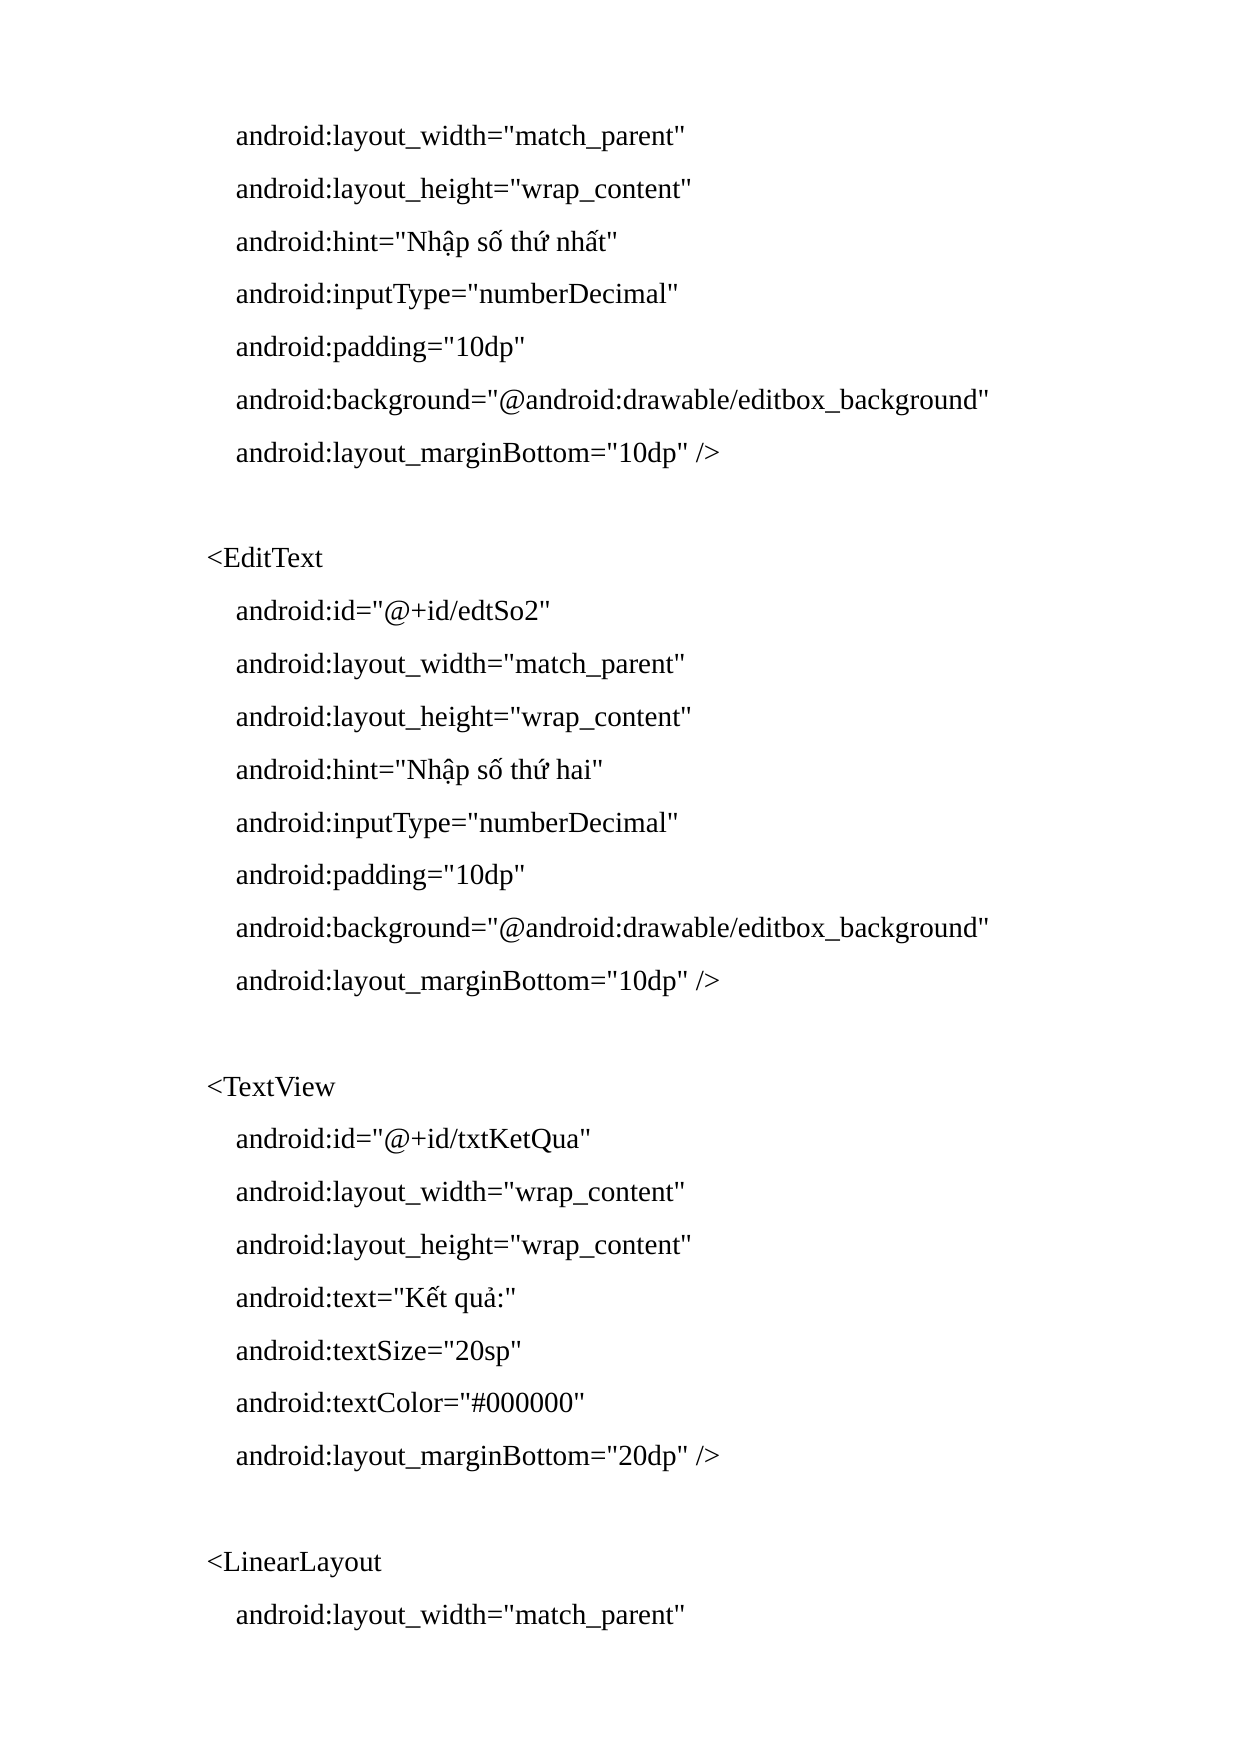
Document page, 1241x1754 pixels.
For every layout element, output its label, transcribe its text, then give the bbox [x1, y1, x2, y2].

text android:padding="10dp" [177, 857, 1152, 891]
text <EditText [177, 541, 1152, 574]
text android:layout_width="match_parent" [177, 118, 1152, 152]
text android:inputType="numberDecimal" [177, 805, 1152, 838]
text android:background="@android:drawable/editbox_background" [177, 910, 1152, 944]
text android:layout_width="match_parent" [177, 646, 1152, 680]
text <TextView [177, 1069, 1152, 1102]
text android:textColor="#000000" [177, 1386, 1152, 1419]
text android:layout_height="wrap_content" [177, 1227, 1152, 1261]
text android:layout_height="wrap_content" [177, 171, 1152, 204]
text android:layout_width="wrap_content" [177, 1174, 1152, 1208]
text android:layout_marginBottom="10dp" /> [177, 963, 1152, 997]
text android:id="@+id/txtKetQua" [177, 1122, 1152, 1155]
text android:layout_width="match_parent" [177, 1597, 1152, 1630]
text android:background="@android:drawable/editbox_background" [177, 382, 1152, 416]
text android:layout_marginBottom="20dp" /> [177, 1438, 1152, 1472]
text <LinearLayout [177, 1544, 1152, 1578]
text android:id="@+id/edtSo2" [177, 593, 1152, 627]
text android:hint="Nhập số thứ nhất" [177, 224, 1152, 257]
text android:layout_height="wrap_content" [177, 699, 1152, 733]
text android:inputType="numberDecimal" [177, 277, 1152, 310]
text android:padding="10dp" [177, 329, 1152, 363]
text android:layout_marginBottom="10dp" /> [177, 435, 1152, 468]
text android:textSize="20sp" [177, 1333, 1152, 1366]
text android:text="Kết quả:" [177, 1280, 1152, 1313]
text android:hint="Nhập số thứ hai" [177, 752, 1152, 785]
